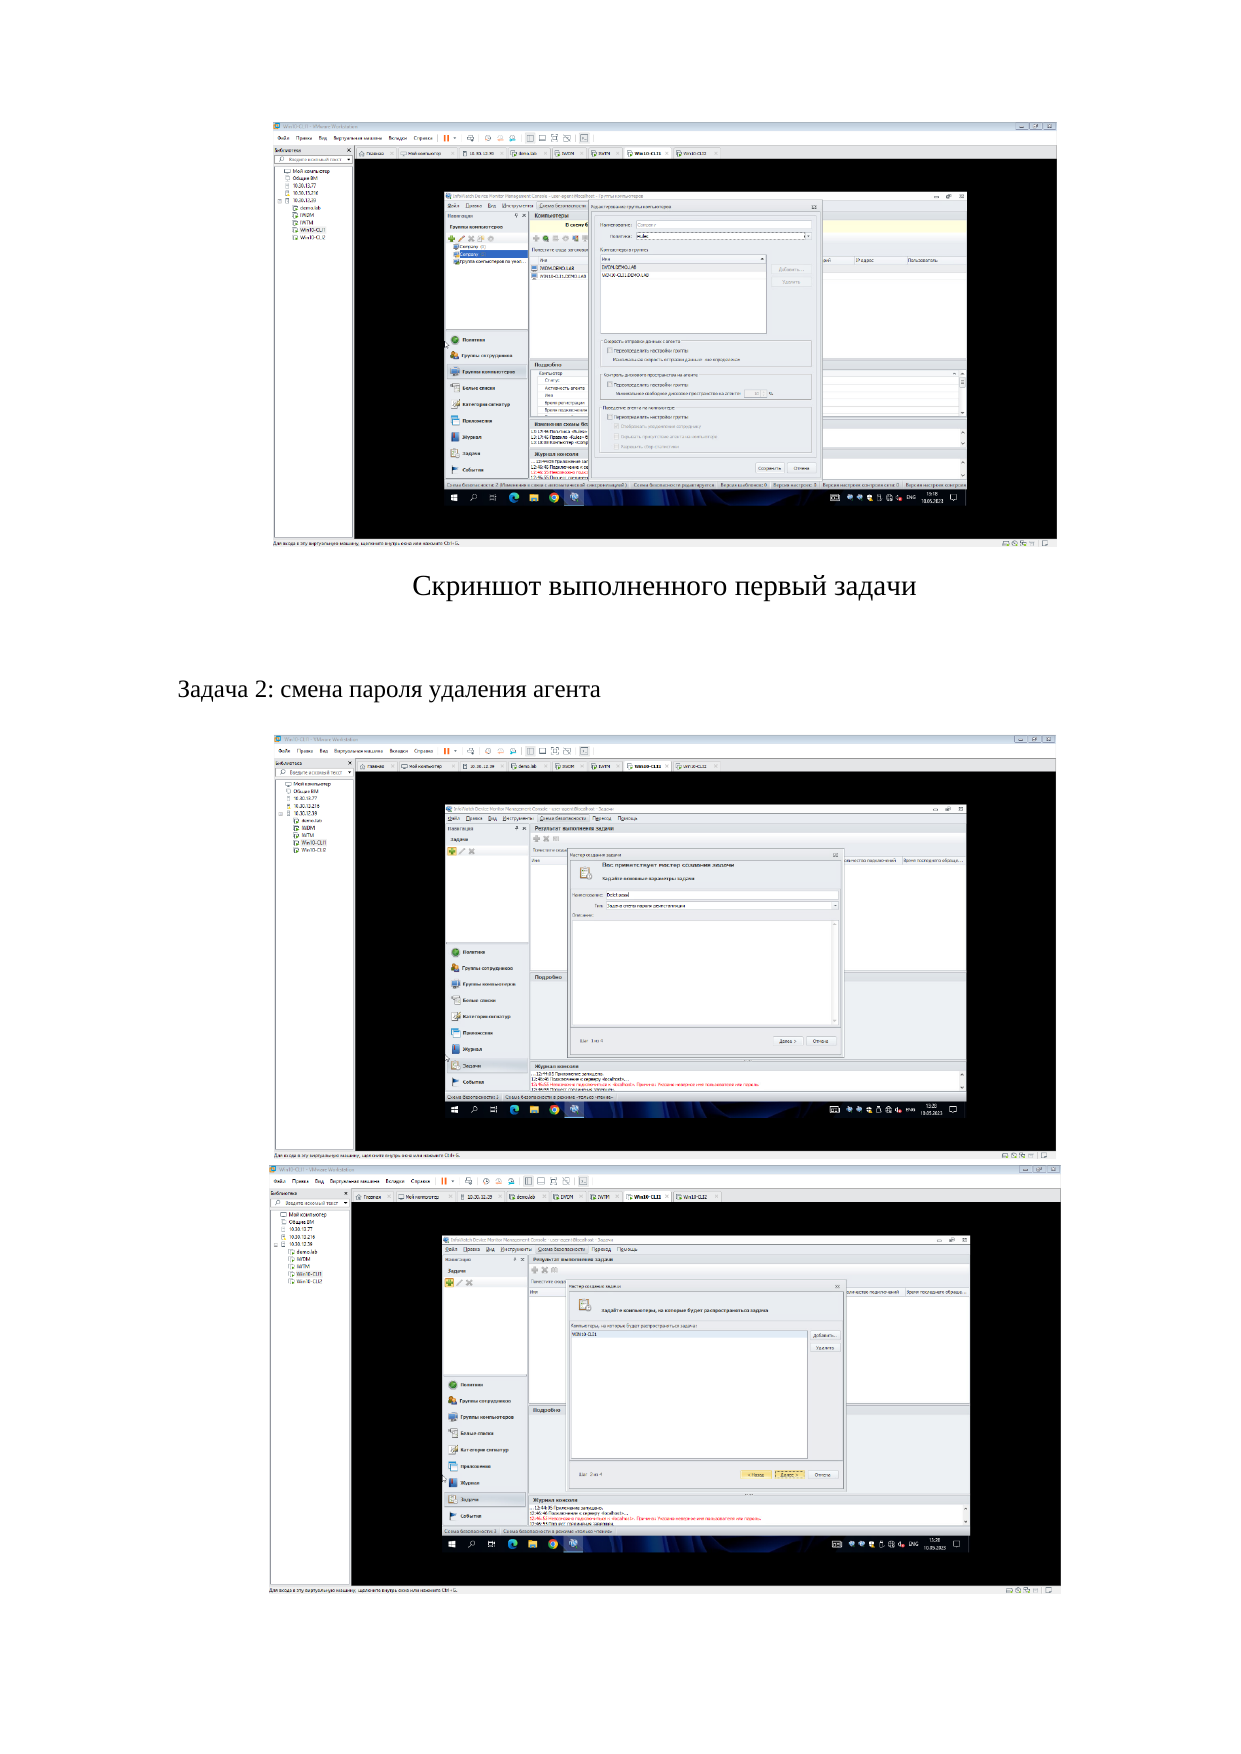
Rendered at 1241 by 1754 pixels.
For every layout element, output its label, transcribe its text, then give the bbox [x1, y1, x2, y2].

picture [265, 731, 1064, 1597]
text Задача 2: смена пароля удаления агента [177, 674, 1152, 703]
picture [269, 118, 1060, 550]
text Скриншот выполненного первый задачи [177, 568, 1152, 602]
